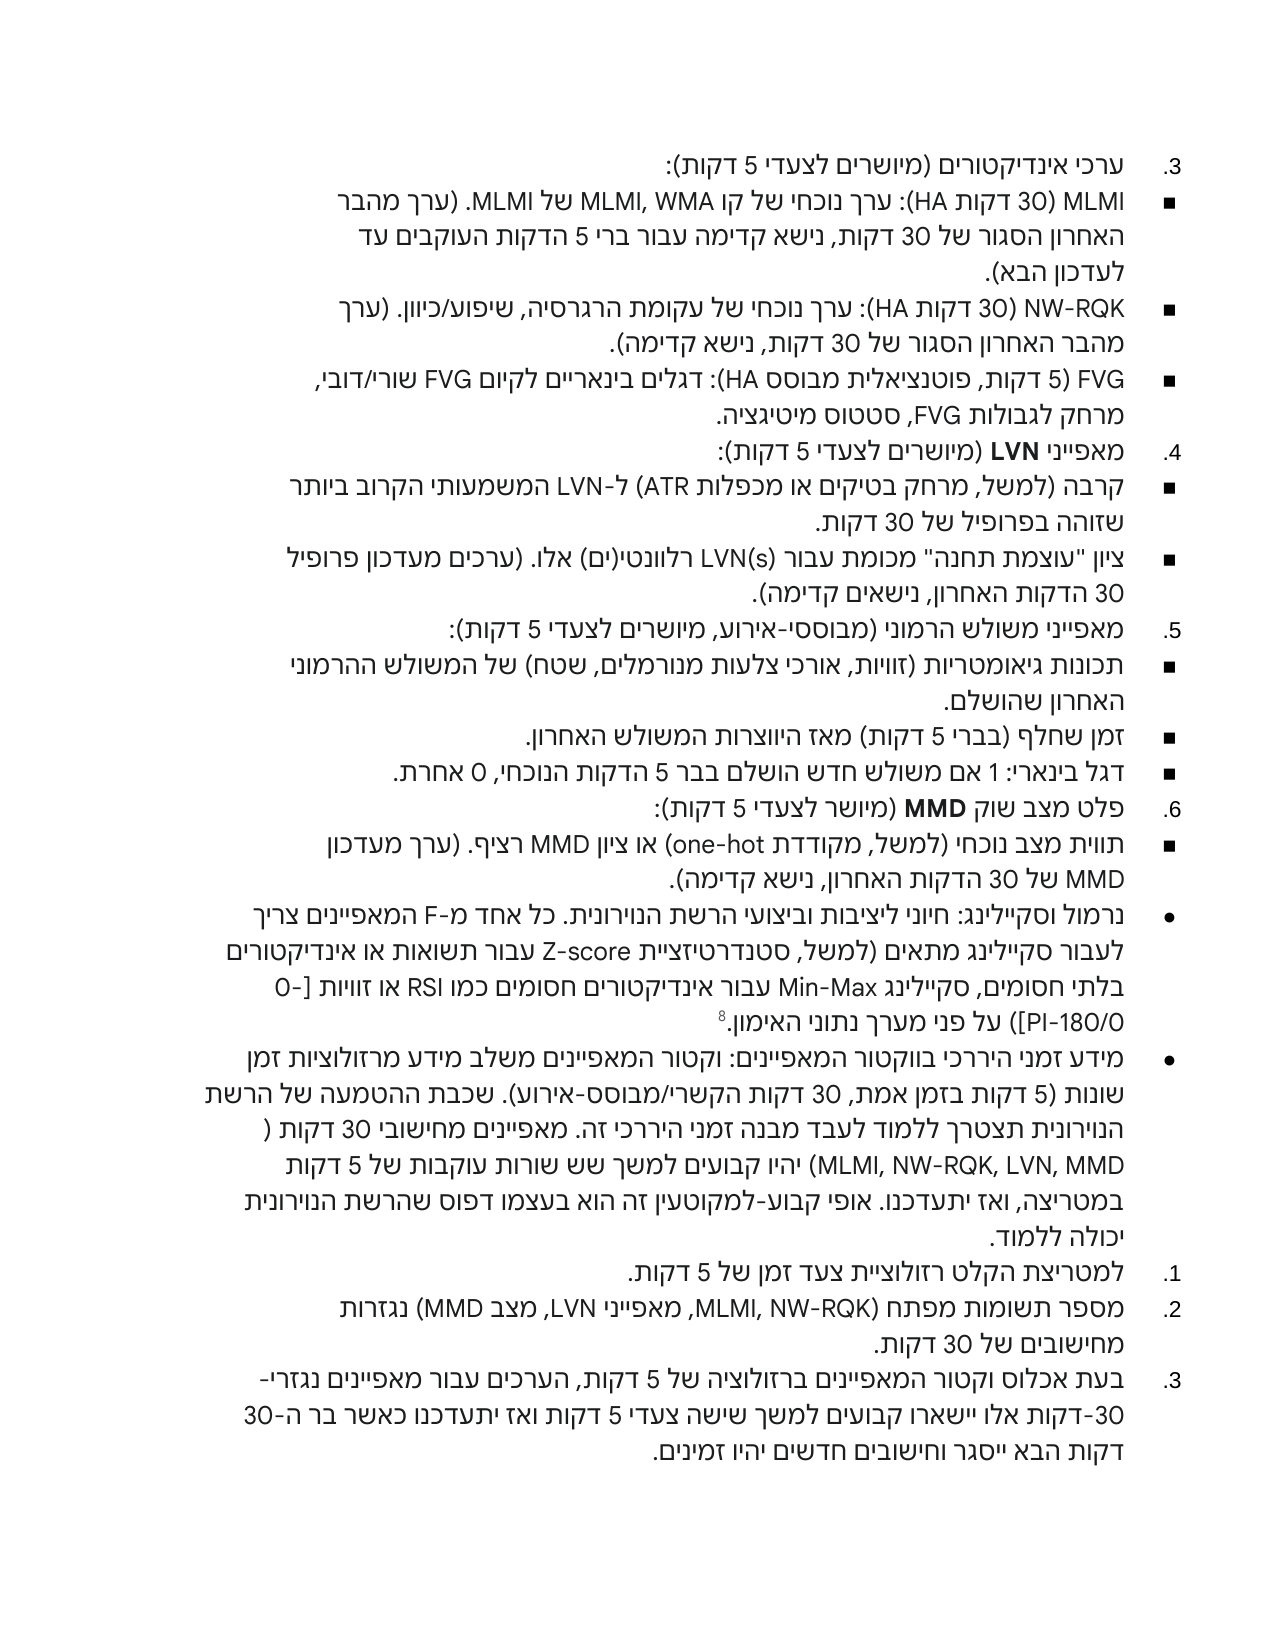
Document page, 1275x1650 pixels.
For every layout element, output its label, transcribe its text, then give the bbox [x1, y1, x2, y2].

list זמן שחלף (בברי 5 דקות) מאז היווצרות המשולש האחרון. [284, 722, 1162, 753]
list מאפייני משולש הרמוני (מבוססי-אירוע, מיושרים לצעדי 5 דקות): [242, 614, 1162, 646]
list MLMI (30 דקות HA): ערך נוכחי של קו MLMI, WMA של MLMI. (ערך מהבר האחרון הסגור של 30 דקות, נישא קדימה עבור ברי 5 הדקות העוקבים עד לעדכון הבא). [284, 186, 1162, 288]
list תכונות גיאומטריות (זוויות, אורכי צלעות מנורמלים, שטח) של המשולש ההרמוני האחרון שהושלם. [284, 650, 1162, 717]
list מספר תשומות מפתח (MLMI, NW-RQK, מאפייני LVN, מצב MMD) נגזרות מחישובים של 30 דקות. [242, 1293, 1162, 1360]
list NW-RQK (30 דקות HA): ערך נוכחי של עקומת הרגרסיה, שיפוע/כיוון. (ערך מהבר האחרון הסגור של 30 דקות, נישא קדימה). [284, 293, 1162, 360]
list בעת אכלוס וקטור המאפיינים ברזולוציה של 5 דקות, הערכים עבור מאפיינים נגזרי-30-דקות אלו יישארו קבועים למשך שישה צעדי 5 דקות ואז יתעדכנו כאשר בר ה-30 דקות הבא ייסגר וחישובים חדשים יהיו זמינים. [242, 1365, 1162, 1468]
list למטריצת הקלט רזולוציית צעד זמן של 5 דקות. [242, 1258, 1162, 1289]
list פלט מצב שוק MMD (מיושר לצעדי 5 דקות): [242, 793, 1162, 824]
list נרמול וסקיילינג: חיוני ליציבות וביצועי הרשת הנוירונית. כל אחד מ-F המאפיינים צריך לעבור סקיילינג מתאים (למשל, סטנדרטיזציית Z-score עבור תשואות או אינדיקטורים בלתי חסומים, סקיילינג Min-Max עבור אינדיקטורים חסומים כמו RSI או זוויות [0-180/0-PI]) על פני מערך נתוני האימון.8 [198, 900, 1162, 1039]
list תווית מצב נוכחי (למשל, מקודדת one-hot) או ציון MMD רציף. (ערך מעדכון MMD של 30 הדקות האחרון, נישא קדימה). [284, 829, 1162, 896]
list דגל בינארי: 1 אם משולש חדש הושלם בבר 5 הדקות הנוכחי, 0 אחרת. [284, 757, 1162, 789]
list ערכי אינדיקטורים (מיושרים לצעדי 5 דקות): [242, 150, 1162, 181]
list FVG (5 דקות, פוטנציאלית מבוסס HA): דגלים בינאריים לקיום FVG שורי/דובי, מרחק לגבולות FVG, סטטוס מיטיגציה. [284, 364, 1162, 431]
list מאפייני LVN (מיושרים לצעדי 5 דקות): [242, 436, 1162, 467]
list ציון "עוצמת תחנה" מכומת עבור LVN(s) רלוונטי(ים) אלו. (ערכים מעדכון פרופיל 30 הדקות האחרון, נישאים קדימה). [284, 543, 1162, 610]
list קרבה (למשל, מרחק בטיקים או מכפלות ATR) ל-LVN המשמעותי הקרוב ביותר שזוהה בפרופיל של 30 דקות. [284, 472, 1162, 539]
list מידע זמני היררכי בווקטור המאפיינים: וקטור המאפיינים משלב מידע מרזולוציות זמן שונות (5 דקות בזמן אמת, 30 דקות הקשרי/מבוסס-אירוע). שכבת ההטמעה של הרשת הנוירונית תצטרך ללמוד לעבד מבנה זמני היררכי זה. מאפיינים מחישובי 30 דקות (MLMI, NW-RQK, LVN, MMD) יהיו קבועים למשך שש שורות עוקבות של 5 דקות במטריצה, ואז יתעדכנו. אופי קבוע-למקוטעין זה הוא בעצמו דפוס שהרשת הנוירונית יכולה ללמוד. [198, 1043, 1162, 1253]
